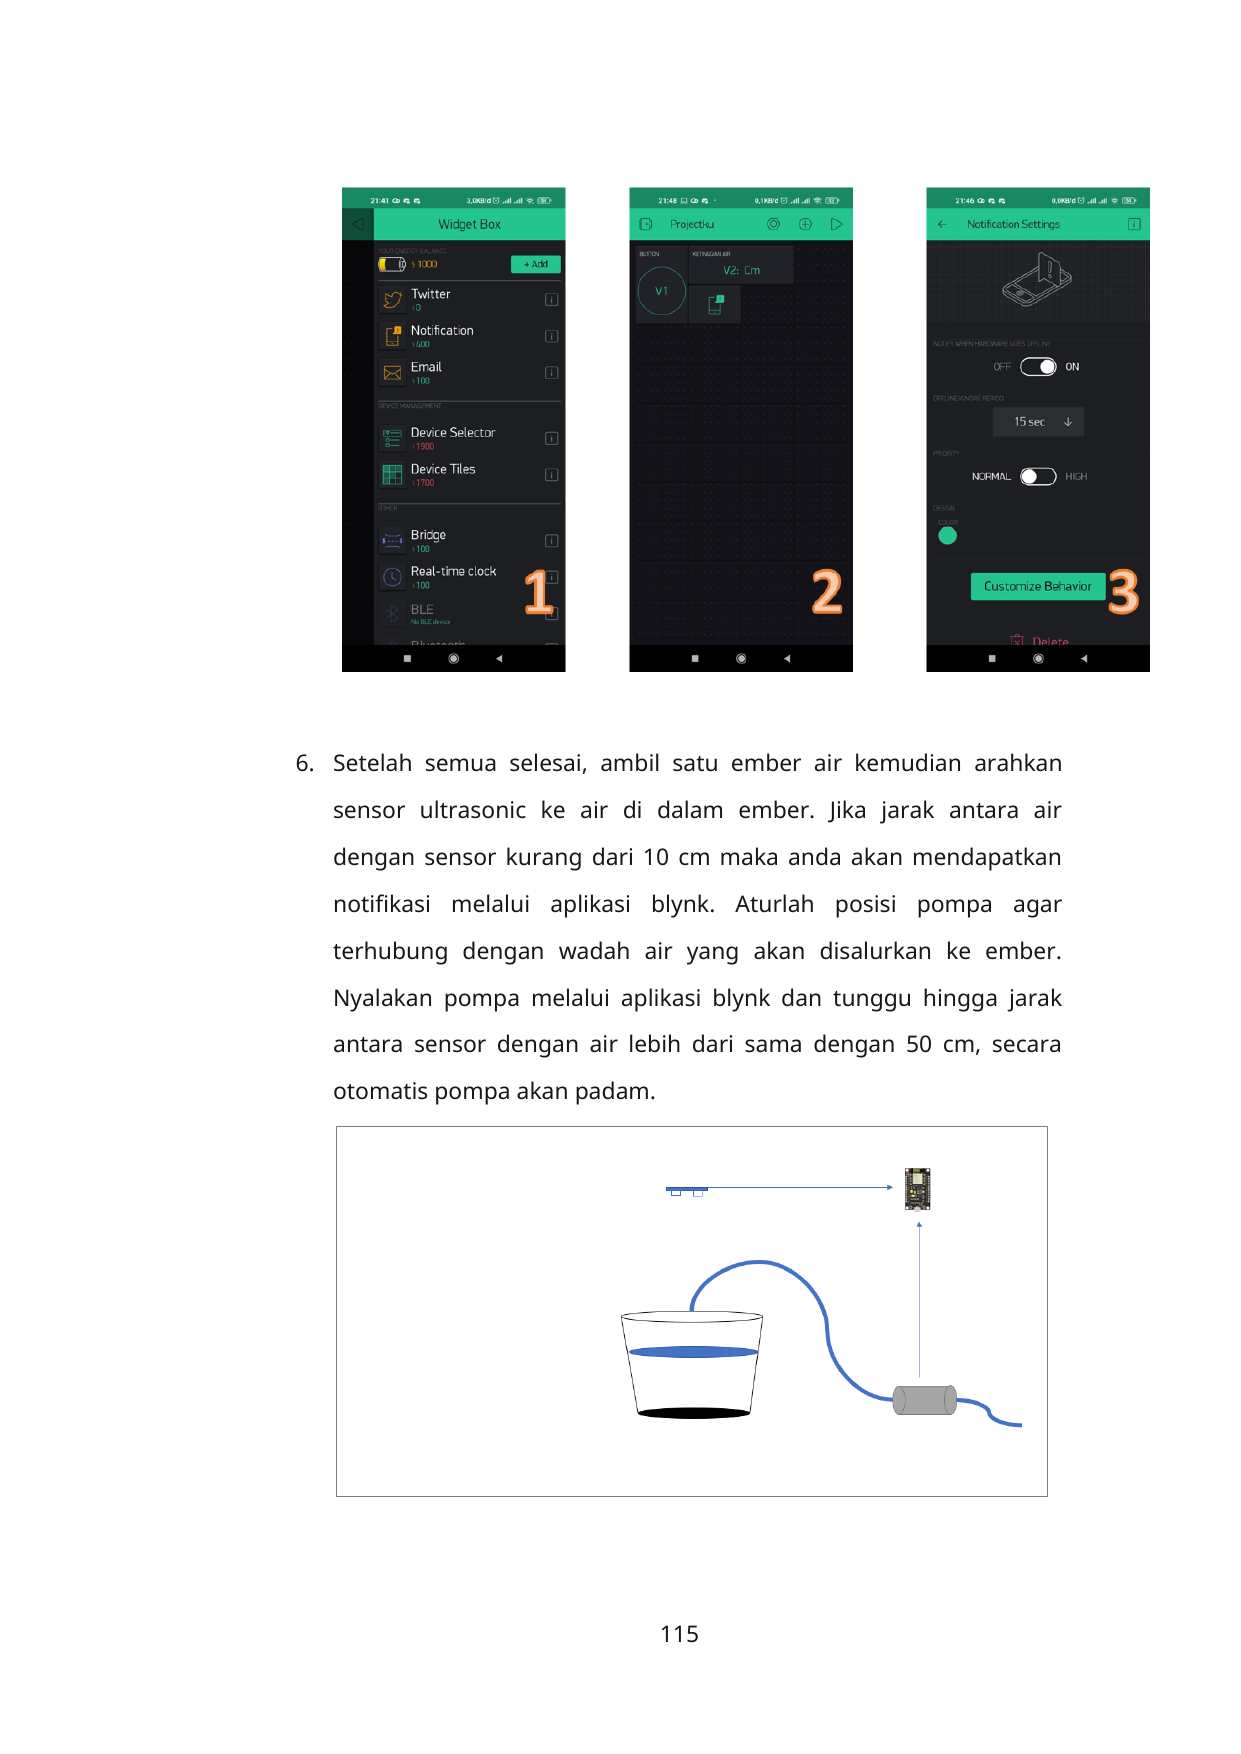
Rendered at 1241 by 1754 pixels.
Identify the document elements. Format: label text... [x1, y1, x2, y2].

list Setelah semua selesai, ambil satu ember air kemudian arahkan sensor ultrasonic ke air di dalam ember. Jika jarak antara air dengan sensor kurang dari 10 cm maka anda akan mendapatkan notifikasi melalui aplikasi blynk. Aturlah posisi pompa agar terhubung dengan wadah air yang akan disalurkan ke ember. Nyalakan pompa melalui aplikasi blynk dan tunggu hingga jarak antara sensor dengan air lebih dari sama dengan 50 cm, secara otomatis pompa akan padam. [295, 747, 1063, 1107]
picture [332, 177, 1160, 685]
picture [332, 1122, 1052, 1501]
